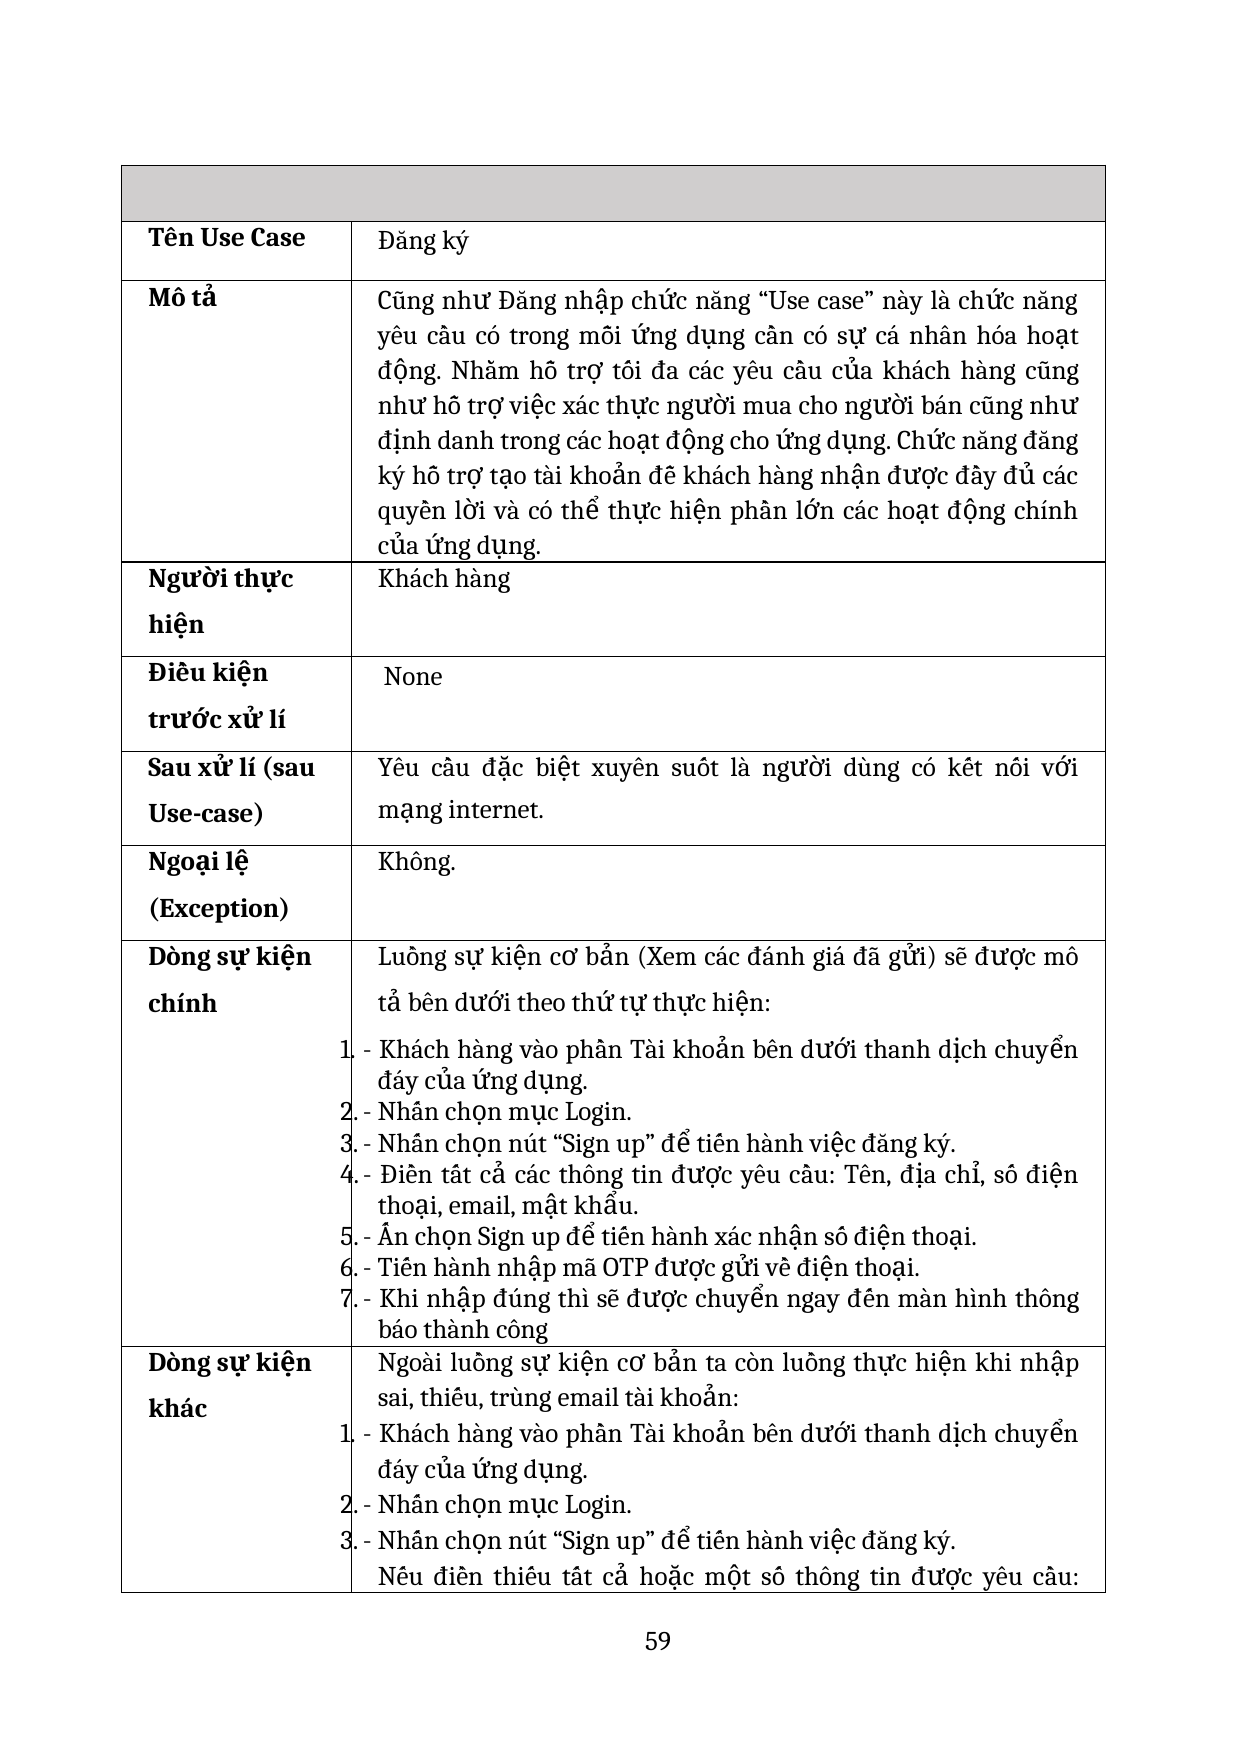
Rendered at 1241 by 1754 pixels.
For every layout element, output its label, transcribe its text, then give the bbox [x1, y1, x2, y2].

table_cell None [352, 657, 1105, 751]
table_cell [352, 1347, 1105, 1592]
table_cell Yêu cầu đặc biệt xuyên suốt là người dùng có kết nối với mạng internet. [352, 752, 1105, 845]
table_cell Dòng sự kiện khác [122, 1347, 351, 1592]
table_cell Khách hàng [352, 563, 1105, 656]
table_cell Ngoại lệ (Exception) [122, 846, 351, 940]
table_header [122, 166, 1105, 221]
table_cell Người thực hiện [122, 563, 351, 656]
table_cell Không. [352, 846, 1105, 940]
table_cell Dòng sự kiện chính [122, 941, 351, 1346]
table_cell Mô tả [122, 281, 351, 561]
table_cell Tên Use Case [122, 222, 351, 280]
table_cell Điều kiện trước xử lí [122, 657, 351, 751]
table_cell Sau xử lí (sau Use-case) [122, 752, 351, 845]
table_cell Đăng ký [352, 222, 1105, 280]
table_cell Cũng như Đăng nhập chức năng “Use case” này là chức năng yêu cầu có trong mỗi ứng dụng cần có sự cá nhân hóa hoạt động. Nhằm hỗ trợ tối đa các yêu cầu của khách hàng cũng như hỗ trợ việc xác thực người mua cho người bán cũng như định danh trong các hoạt động cho ứng dụng. Chức năng đăng ký hỗ trợ tạo tài khoản đễ khách hàng nhận được đầy đủ các quyền lời và có thể thực hiện phần lớn các hoạt động chính của ứng dụng. [352, 281, 1105, 561]
table_cell Luồng sự kiện cơ bản (Xem các đánh giá đã gửi) sẽ được mô tả bên dưới theo thứ tự thực hiện: - Khách hàng vào phần Tài khoản bên dưới thanh dịch chuyển đáy của ứng dụng. - Nhấn chọn mục Login. - Nhấn chọn nút “Sign up” để tiến hành việc đăng ký. - Điền tất cả các thông tin được yêu cầu: Tên, địa chỉ, số điện thoại, email, mật khẩu. - Ấn chọn Sign up để tiến hành xác nhận số điện thoại. - Tiến hành nhập mã OTP được gửi về điện thoại. - Khi nhập đúng thì sẽ được chuyển ngay đến màn hình thông báo thành công [352, 941, 1105, 1346]
